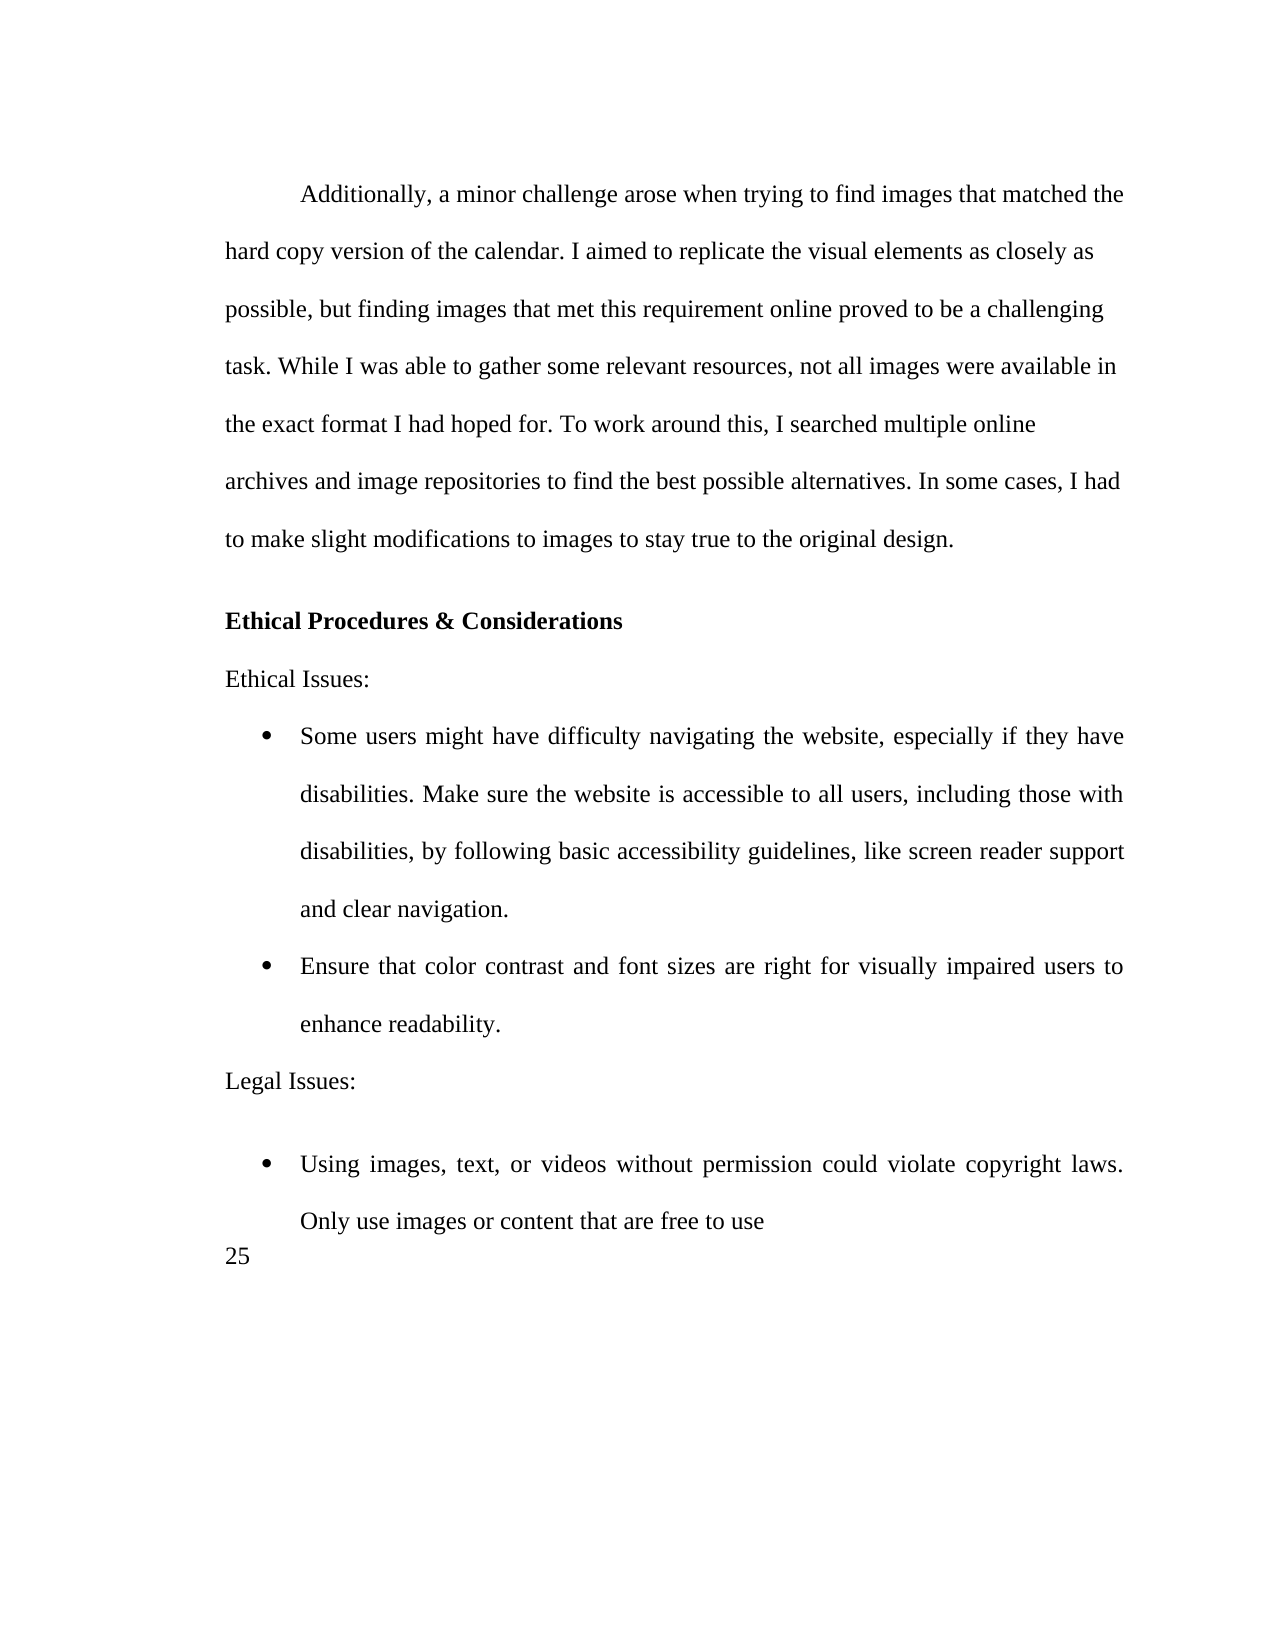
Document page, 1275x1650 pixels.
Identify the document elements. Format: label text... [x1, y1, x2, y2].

list Using images, text, or videos without permission could violate copyright laws. Only use images or content that are free to use [262, 1149, 1125, 1235]
list Some users might have difficulty navigating the website, especially if they have disabilities. Make sure the website is accessible to all users, including those with disabilities, by following basic accessibility guidelines, like screen reader support and clear navigation. [262, 721, 1125, 922]
list Ensure that color contrast and font sizes are right for visually impaired users to enhance readability. [262, 951, 1125, 1037]
text Ethical Procedures & Considerations [225, 606, 1125, 635]
text Additionally, a minor challenge arose when trying to find images that matched the hard copy version of the calendar. I aimed to replicate the visual elements as closely as possible, but finding images that met this requirement online proved to be a challenging task. While I was able to gather some relevant resources, not all images were available in the exact format I had hoped for. To work around this, I searched multiple online archives and image repositories to find the best possible alternatives. In some cases, I had to make slight modifications to images to stay true to the original design. [225, 179, 1125, 552]
text Ethical Issues: [225, 664, 1125, 692]
text Legal Issues: [225, 1066, 1125, 1095]
